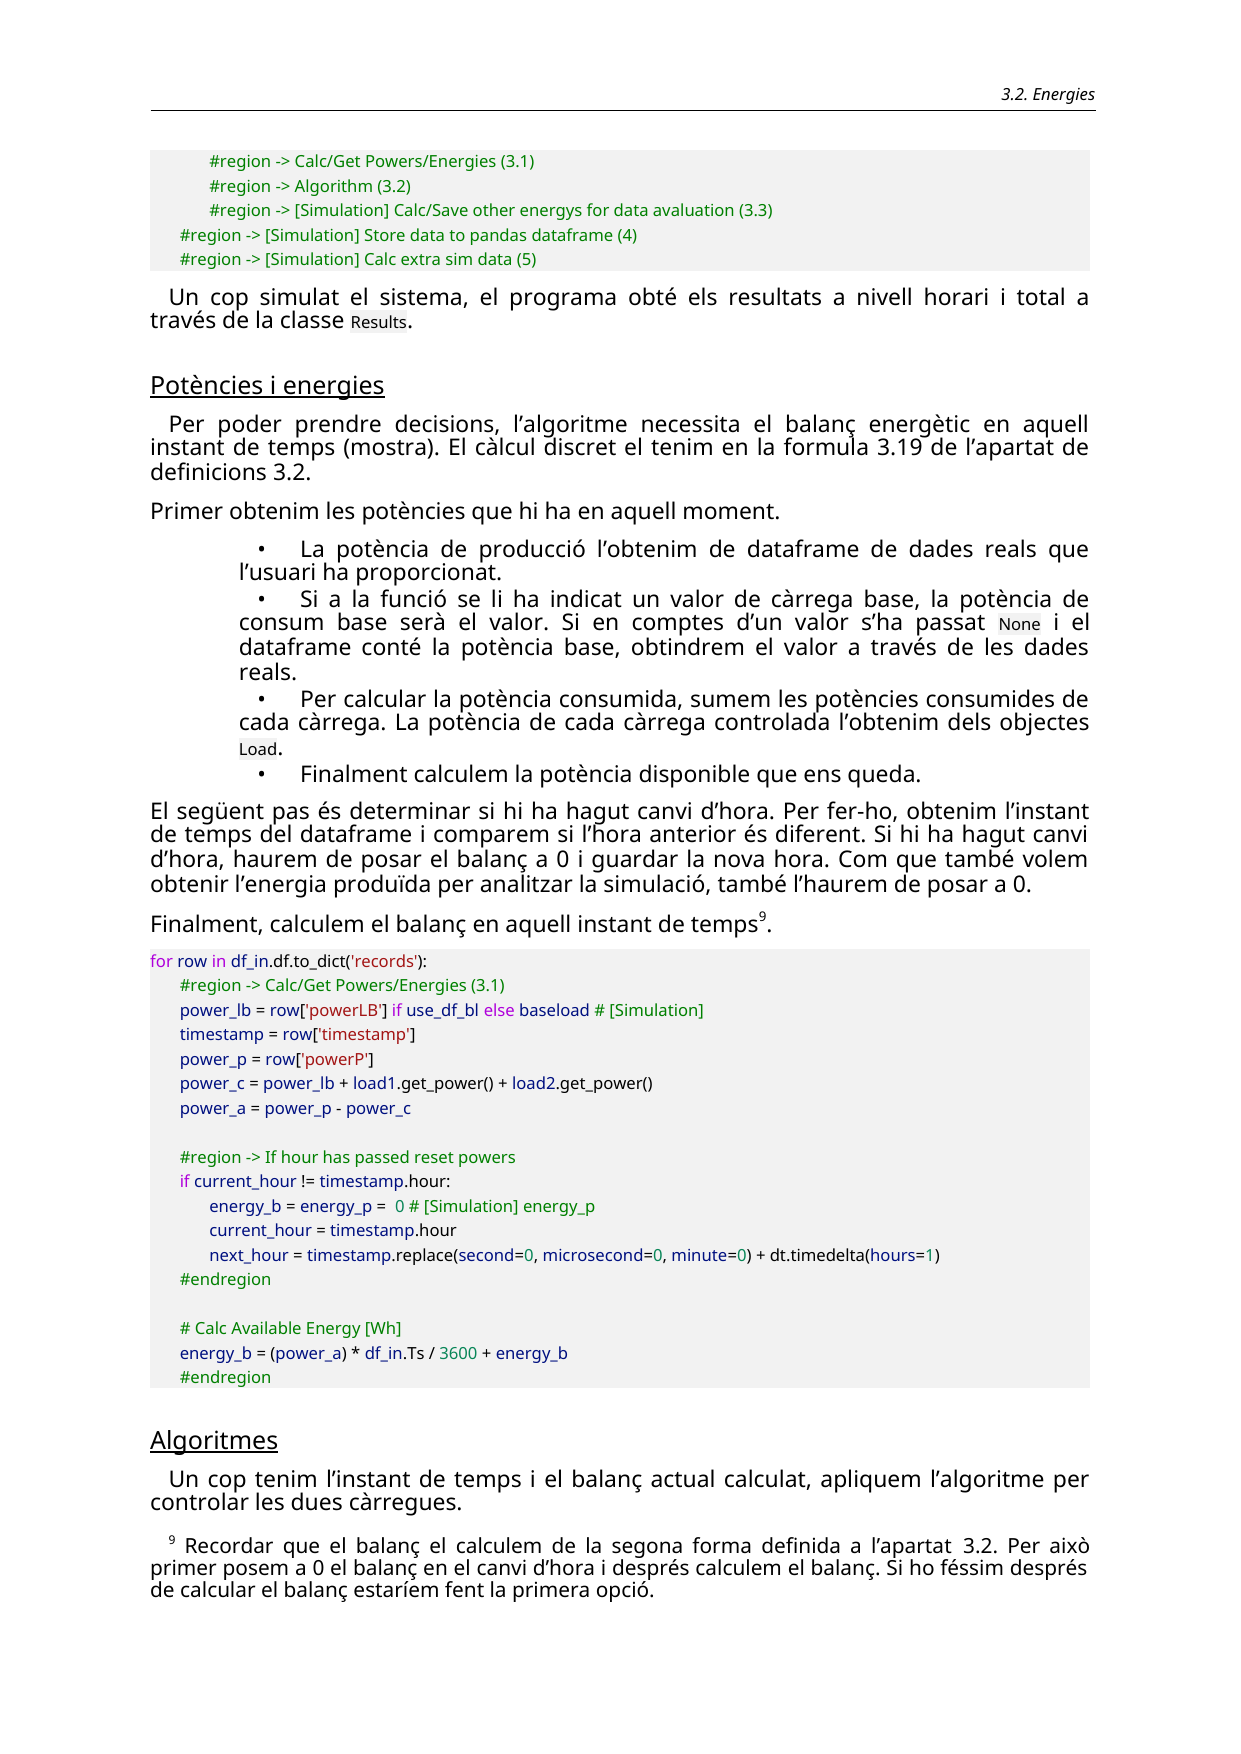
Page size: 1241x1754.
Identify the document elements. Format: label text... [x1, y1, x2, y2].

text power_a = power_p - power_c [150, 1096, 1090, 1119]
text #endregion [150, 1268, 1090, 1291]
text Potències i energies [150, 372, 1090, 399]
list Per calcular la potència consumida, sumem les potències consumides de cada càrrega. La potència de cada càrrega controlada l’obtenim dels objectes Load. [239, 687, 1090, 762]
text El següent pas és determinar si hi ha hagut canvi d’hora. Per fer-ho, obtenim l’instant de temps del dataframe i comparem si l’hora anterior és diferent. Si hi ha hagut canvi d’hora, haurem de posar el balanç a 0 i guardar la nova hora. Com que també volem obtenir l’energia produïda per analitzar la simulació, també l’haurem de posar a 0. [150, 799, 1090, 899]
text #endregion [150, 1366, 1090, 1388]
list La potència de producció l’obtenim de dataframe de dades reals que l’usuari ha proporcionat. [239, 537, 1090, 587]
text Primer obtenim les potències que hi ha en aquell moment. [150, 499, 1090, 524]
list Finalment calculem la potència disponible que ens queda. [239, 762, 1090, 787]
text energy_b = (power_a) * df_in.Ts / 3600 + energy_b [150, 1341, 1090, 1364]
text Un cop tenim l’instant de temps i el balanç actual calculat, apliquem l’algoritme per controlar les dues càrregues. [150, 1467, 1090, 1517]
text #region -> [Simulation] Calc/Save other energys for data avaluation (3.3) [150, 199, 1090, 222]
text #region -> Calc/Get Powers/Energies (3.1) [150, 150, 1090, 173]
text next_hour = timestamp.replace(second=0, microsecond=0, minute=0) + dt.timedelta(hours=1) [150, 1243, 1090, 1266]
text timestamp = row['timestamp'] [150, 1023, 1090, 1046]
text #region -> If hour has passed reset powers [150, 1145, 1090, 1168]
text for row in df_in.df.to_dict('records'): [150, 949, 1090, 972]
text #region -> [Simulation] Calc extra sim data (5) [150, 248, 1090, 271]
text Algoritmes [150, 1428, 1090, 1455]
list Si a la funció se li ha indicat un valor de càrrega base, la potència de consum base serà el valor. Si en comptes d’un valor s’ha passat None i el dataframe conté la potència base, obtindrem el valor a través de les dades reals. [239, 587, 1090, 687]
text power_p = row['powerP'] [150, 1047, 1090, 1070]
text current_hour = timestamp.hour [150, 1219, 1090, 1242]
text Un cop simulat el sistema, el programa obté els resultats a nivell horari i total a través de la classe Results. [150, 285, 1090, 335]
text power_c = power_lb + load1.get_power() + load2.get_power() [150, 1072, 1090, 1095]
text #region -> Algorithm (3.2) [150, 174, 1090, 197]
text #region -> Calc/Get Powers/Energies (3.1) [150, 974, 1090, 997]
text Finalment, calculem el balanç en aquell instant de temps. [150, 912, 1090, 937]
text Per poder prendre decisions, l’algoritme necessita el balanç energètic en aquell instant de temps (mostra). El càlcul discret el tenim en la formula 3.19 de l’apartat de definicions 3.2. [150, 412, 1090, 487]
text # Calc Available Energy [Wh] [150, 1317, 1090, 1339]
text energy_b = energy_p = 0 # [Simulation] energy_p [150, 1194, 1090, 1217]
text if current_hour != timestamp.hour: [150, 1170, 1090, 1193]
text power_lb = row['powerLB'] if use_df_bl else baseload # [Simulation] [150, 998, 1090, 1021]
text #region -> [Simulation] Store data to pandas dataframe (4) [150, 223, 1090, 246]
